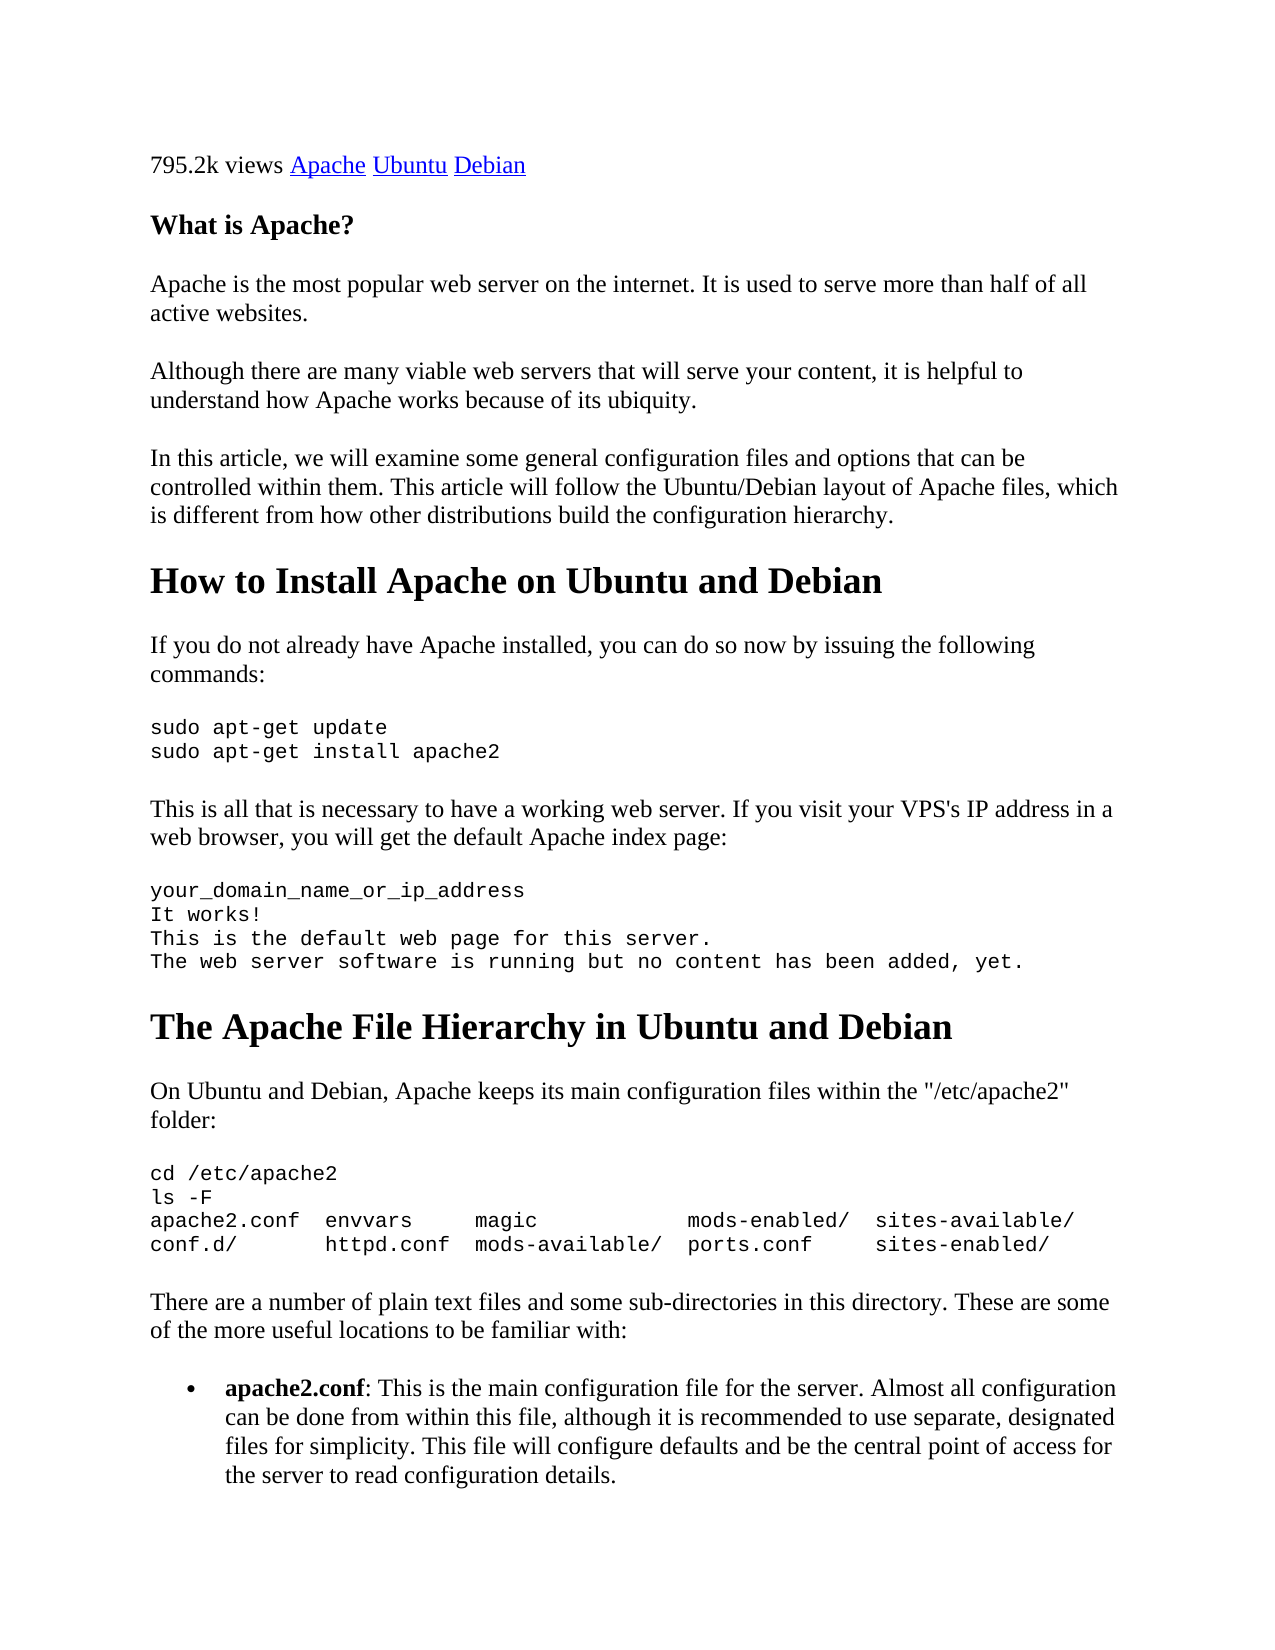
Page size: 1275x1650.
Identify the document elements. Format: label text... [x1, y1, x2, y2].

text Although there are many viable web servers that will serve your content, it is helpful to understand how Apache works because of its ubiquity. [150, 356, 1125, 414]
text The web server software is running but no content has been added, yet. [150, 951, 1125, 975]
text 795.2k views Apache Ubuntu Debian [150, 150, 1125, 179]
text ls -F [150, 1187, 1125, 1210]
text The Apache File Hierarchy in Ubuntu and Debian [150, 1004, 1125, 1047]
text What is Apache? [150, 208, 1125, 240]
text In this article, we will examine some general configuration files and options that can be controlled within them. This article will follow the Ubuntu/Debian layout of Apache files, which is different from how other distributions build the configuration hierarchy. [150, 443, 1125, 529]
text apache2.conf envvars magic mods-enabled/ sites-available/ [150, 1210, 1125, 1234]
text There are a number of plain text files and some sub-directories in this directory. These are some of the more useful locations to be familiar with: [150, 1287, 1125, 1344]
text If you do not already have Apache installed, you can do so now by issuing the following commands: [150, 631, 1125, 688]
text This is the default web page for this server. [150, 928, 1125, 951]
text How to Install Apache on Ubuntu and Debian [150, 558, 1125, 601]
text sudo apt-get install apache2 [150, 741, 1125, 764]
list apache2.conf: This is the main configuration file for the server. Almost all configuration can be done from within this file, although it is recommended to use separate, designated files for simplicity. This file will configure defaults and be the central point of access for the server to read configuration details. [187, 1373, 1125, 1488]
text conf.d/ httpd.conf mods-available/ ports.conf sites-enabled/ [150, 1234, 1125, 1258]
text your_domain_name_or_ip_address [150, 880, 1125, 904]
text sudo apt-get update [150, 717, 1125, 741]
text It works! [150, 904, 1125, 928]
text Apache is the most popular web server on the internet. It is used to serve more than half of all active websites. [150, 269, 1125, 327]
text cd /etc/apache2 [150, 1163, 1125, 1187]
text On Ubuntu and Debian, Apache keeps its main configuration files within the "/etc/apache2" folder: [150, 1076, 1125, 1134]
text This is all that is necessary to have a working web server. If you visit your VPS's IP address in a web browser, you will get the default Apache index page: [150, 794, 1125, 851]
